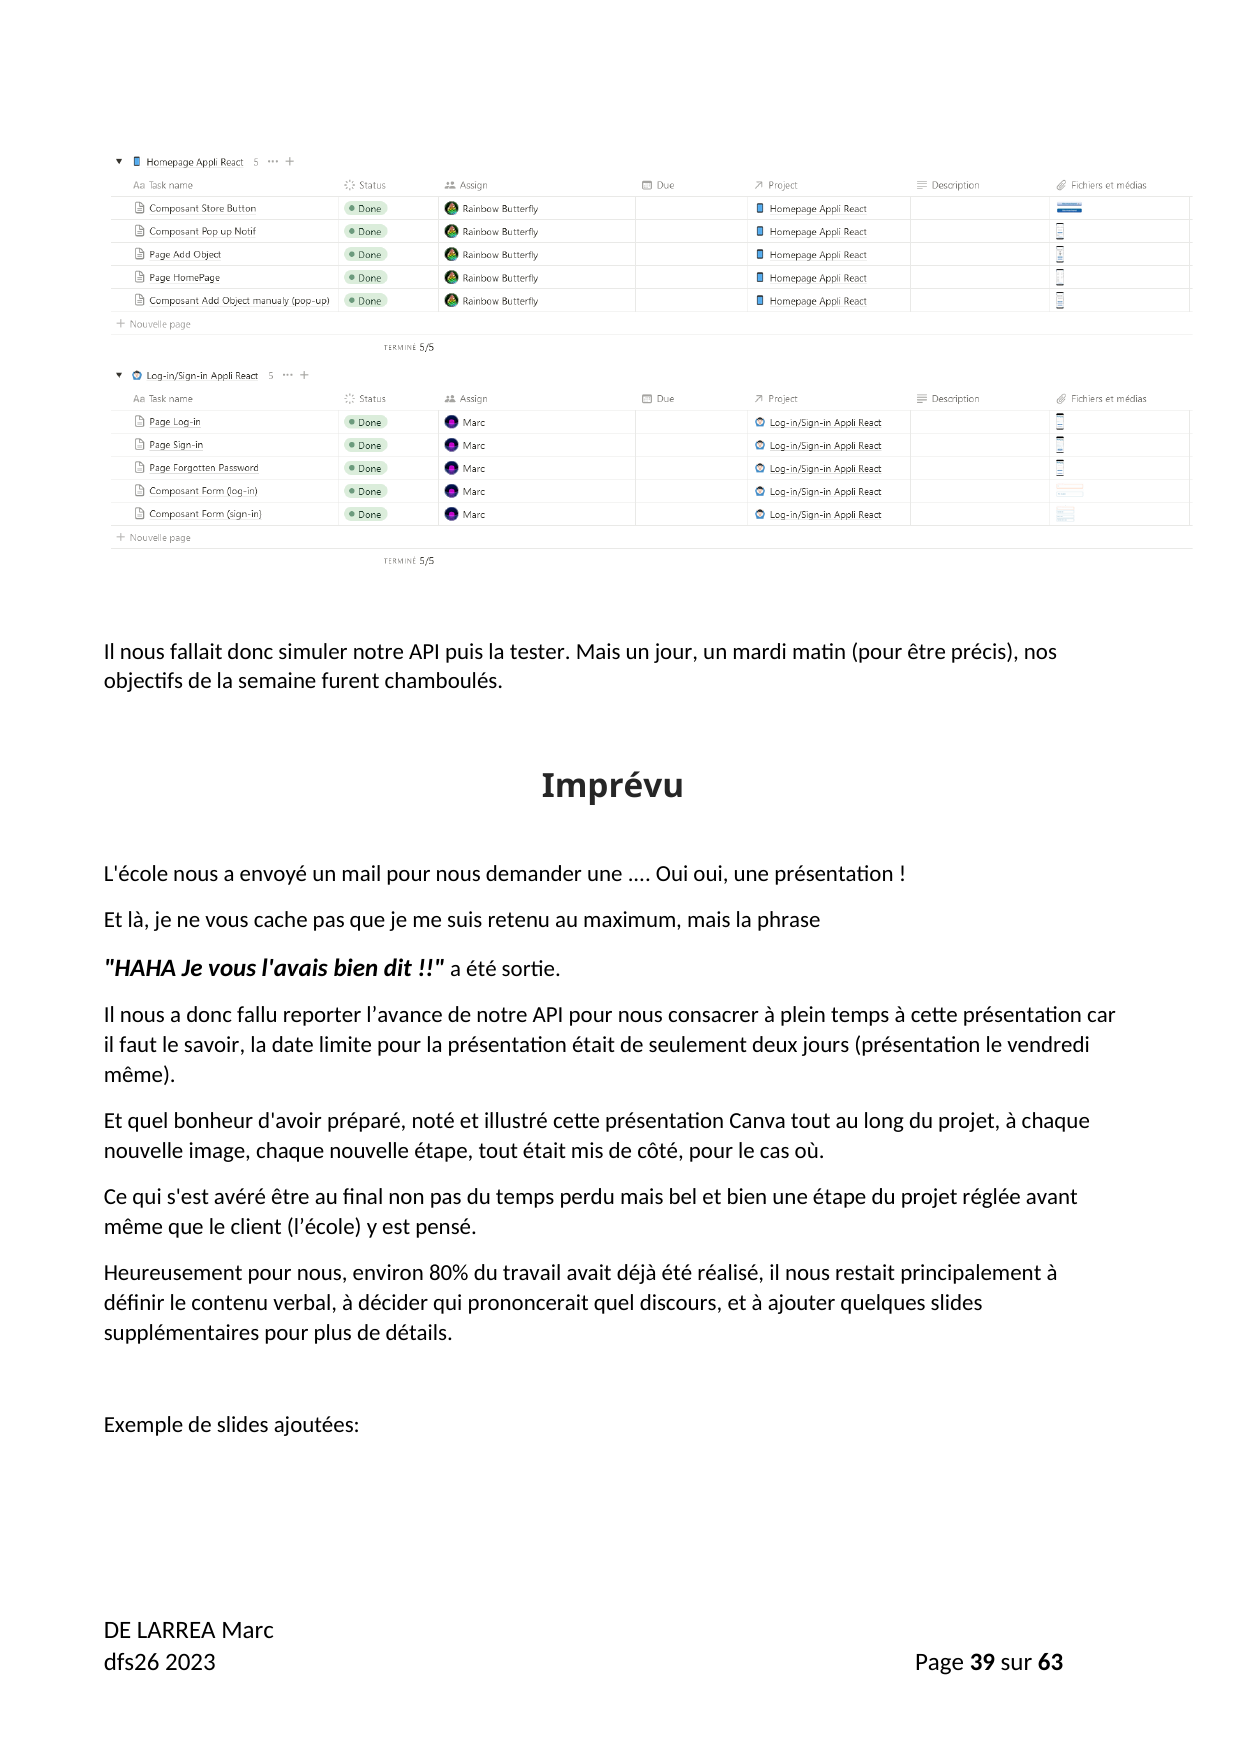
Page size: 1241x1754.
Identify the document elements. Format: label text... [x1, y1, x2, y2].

text "HAHA Je vous l'avais bien dit !!" a été sortie. [103, 952, 1122, 982]
text L'école nous a envoyé un mail pour nous demander une .... Oui oui, une présentation ! [103, 859, 1122, 887]
text Et là, je ne vous cache pas que je me suis retenu au maximum, mais la phrase [103, 905, 1122, 933]
text Ce qui s'est avéré être au final non pas du temps perdu mais bel et bien une étape du projet réglée avant même que le client (l’école) y est pensé. [103, 1182, 1122, 1240]
text Exemple de slides ajoutées: [103, 1411, 1122, 1438]
text Il nous a donc fallu reporter l’avance de notre API pour nous consacrer à plein temps à cette présentation car il faut le savoir, la date limite pour la présentation était de seulement deux jours (présentation le vendredi même). [103, 1001, 1122, 1088]
picture [103, 147, 1193, 570]
subtitle Imprévu [103, 762, 1122, 807]
text Et quel bonheur d'avoir préparé, noté et illustré cette présentation Canva tout au long du projet, à chaque nouvelle image, chaque nouvelle étape, tout était mis de côté, pour le cas où. [103, 1106, 1122, 1164]
text Il nous fallait donc simuler notre API puis la tester. Mais un jour, un mardi matin (pour être précis), nos objectifs de la semaine furent chamboulés. [103, 637, 1122, 694]
text Heureusement pour nous, environ 80% du travail avait déjà été réalisé, il nous restait principalement à définir le contenu verbal, à décider qui prononcerait quel discours, et à ajouter quelques slides supplémentaires pour plus de détails. [103, 1258, 1122, 1346]
